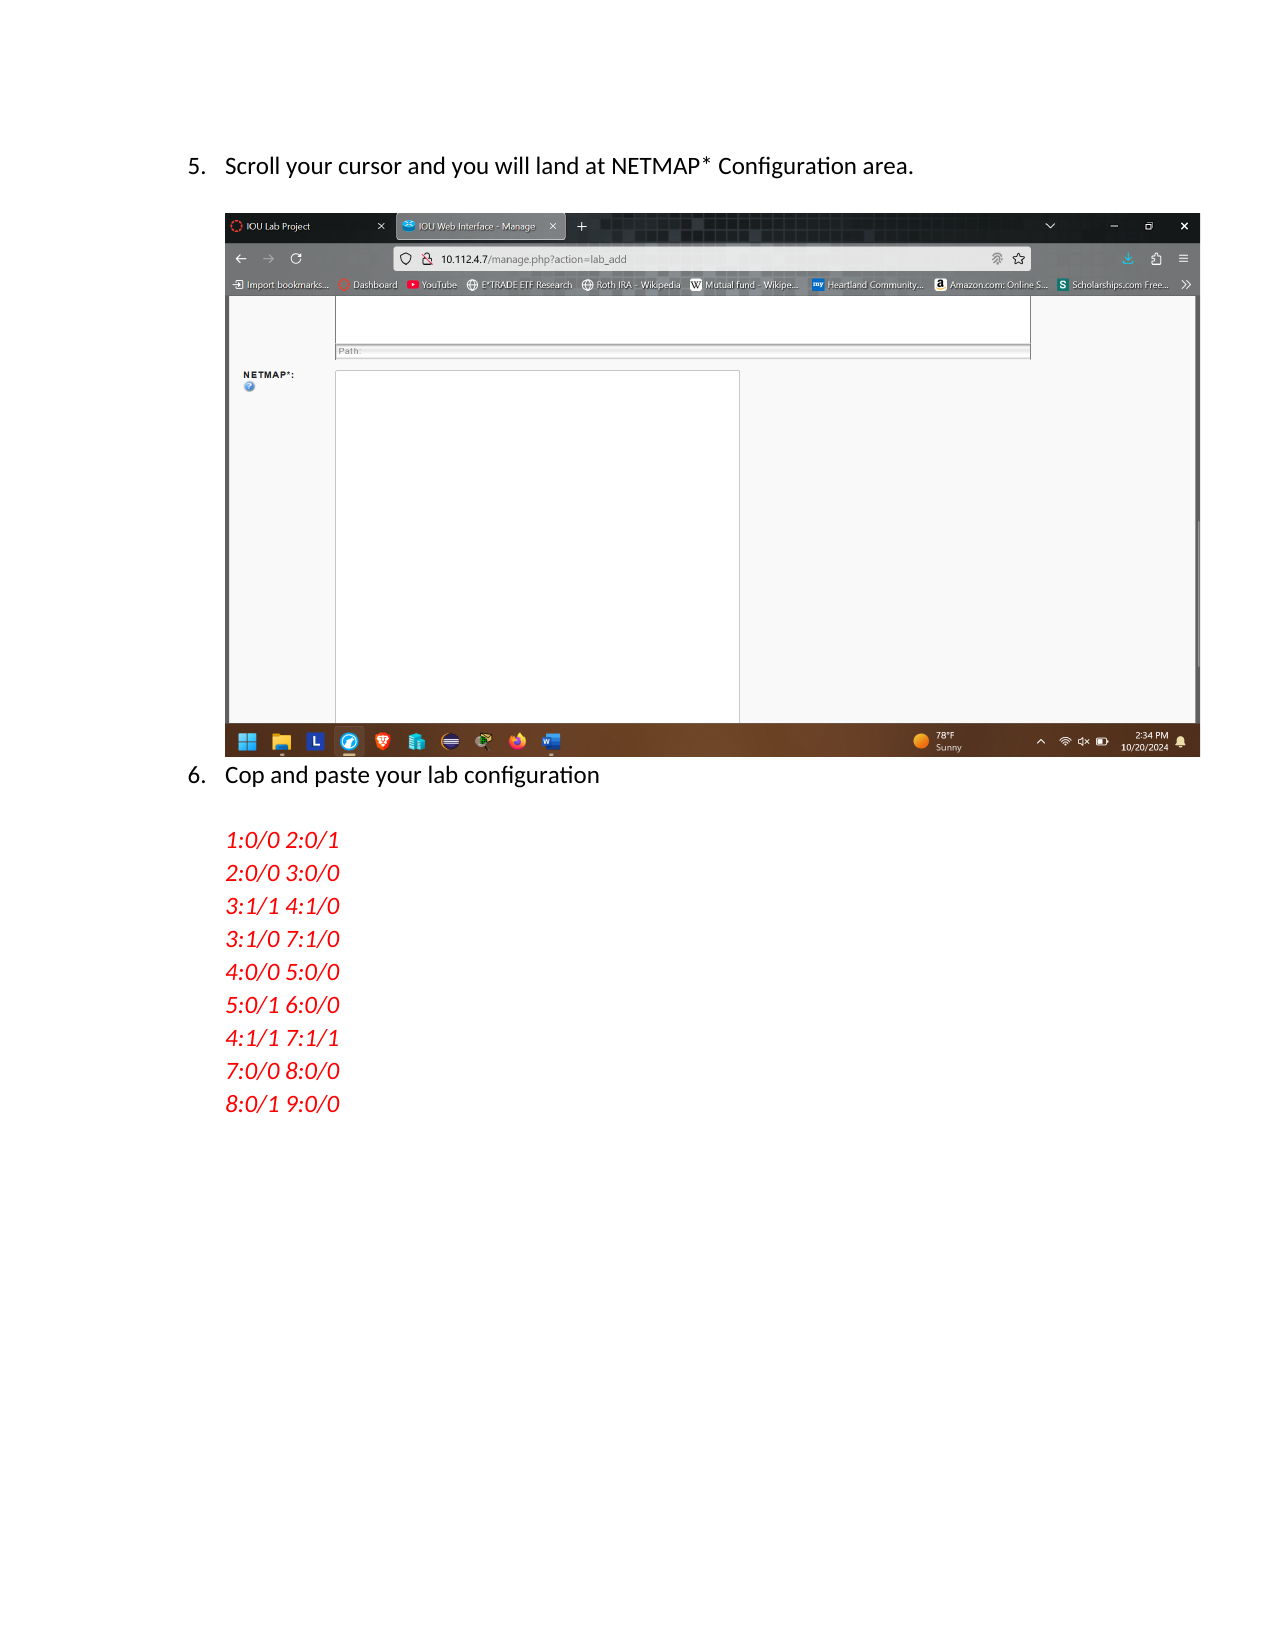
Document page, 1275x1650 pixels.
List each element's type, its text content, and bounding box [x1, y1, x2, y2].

list Cop and paste your lab configuration [187, 759, 1125, 789]
list 5:0/1 6:0/0 [225, 989, 1125, 1020]
list 8:0/1 9:0/0 [225, 1088, 1125, 1118]
list 3:1/0 7:1/0 [225, 923, 1125, 954]
list Scroll your cursor and you will land at NETMAP* Configuration area. [187, 150, 1125, 181]
list 4:0/0 5:0/0 [225, 956, 1125, 987]
list 3:1/1 4:1/0 [225, 891, 1125, 921]
list 1:0/0 2:0/1 [225, 825, 1125, 855]
picture [225, 213, 1200, 757]
list 7:0/0 8:0/0 [225, 1055, 1125, 1086]
list 2:0/0 3:0/0 [225, 858, 1125, 888]
list 4:1/1 7:1/1 [225, 1022, 1125, 1053]
